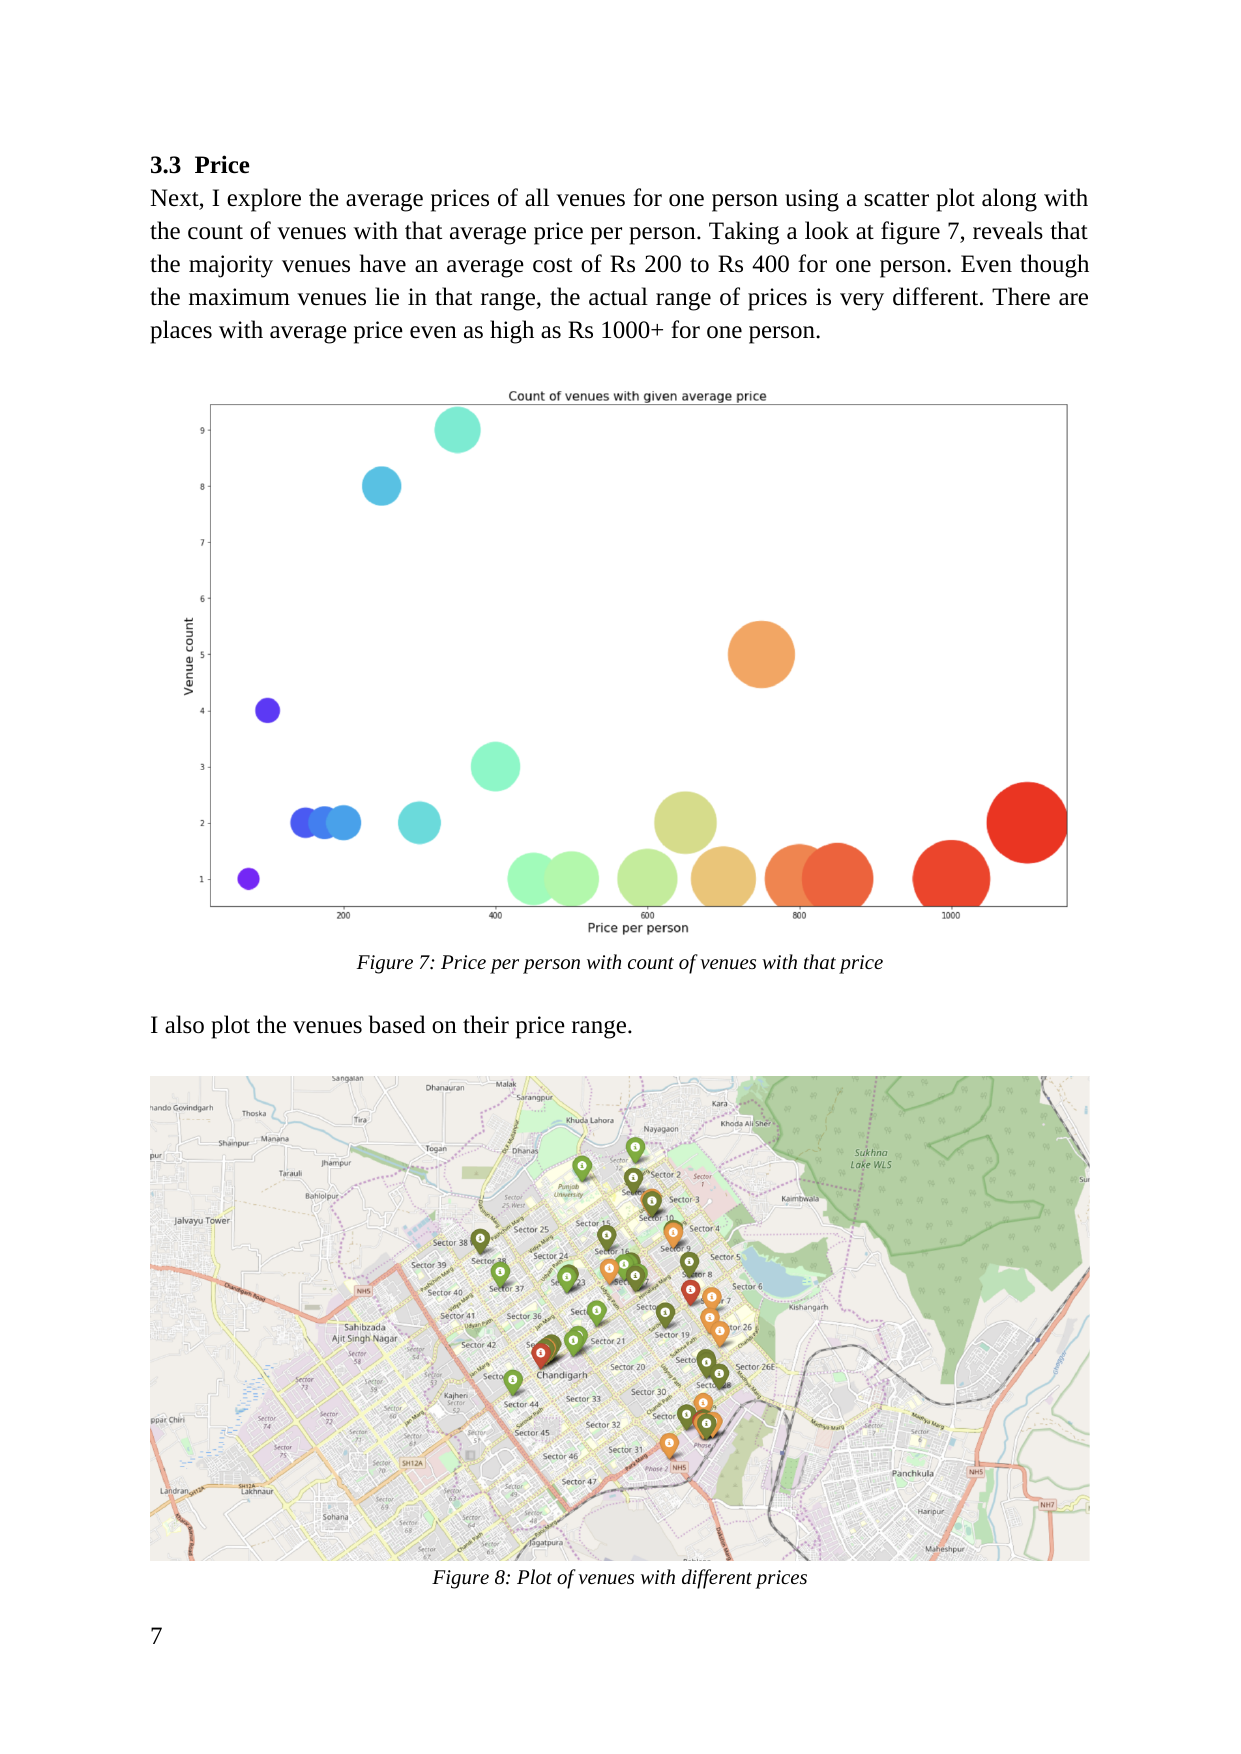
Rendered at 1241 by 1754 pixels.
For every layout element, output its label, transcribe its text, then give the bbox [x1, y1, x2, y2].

text Figure 8: Plot of venues with different prices [150, 1565, 1090, 1589]
text Figure 7: Price per person with count of venues with that price [150, 950, 1090, 974]
text Next, I explore the average prices of all venues for one person using a scatter plot along with the count of venues with that average price per person. Taking a look at figure 7, reveals that the majority venues have an average cost of Rs 200 to Rs 400 for one person. Even though the maximum venues lie in that range, the actual range of prices is very different. There are places with average price even as high as Rs 1000+ for one person. [150, 183, 1090, 344]
picture [150, 381, 1090, 946]
picture [150, 1076, 1090, 1561]
list Price [150, 150, 1090, 179]
text I also plot the venues based on their price range. [150, 1011, 1090, 1039]
